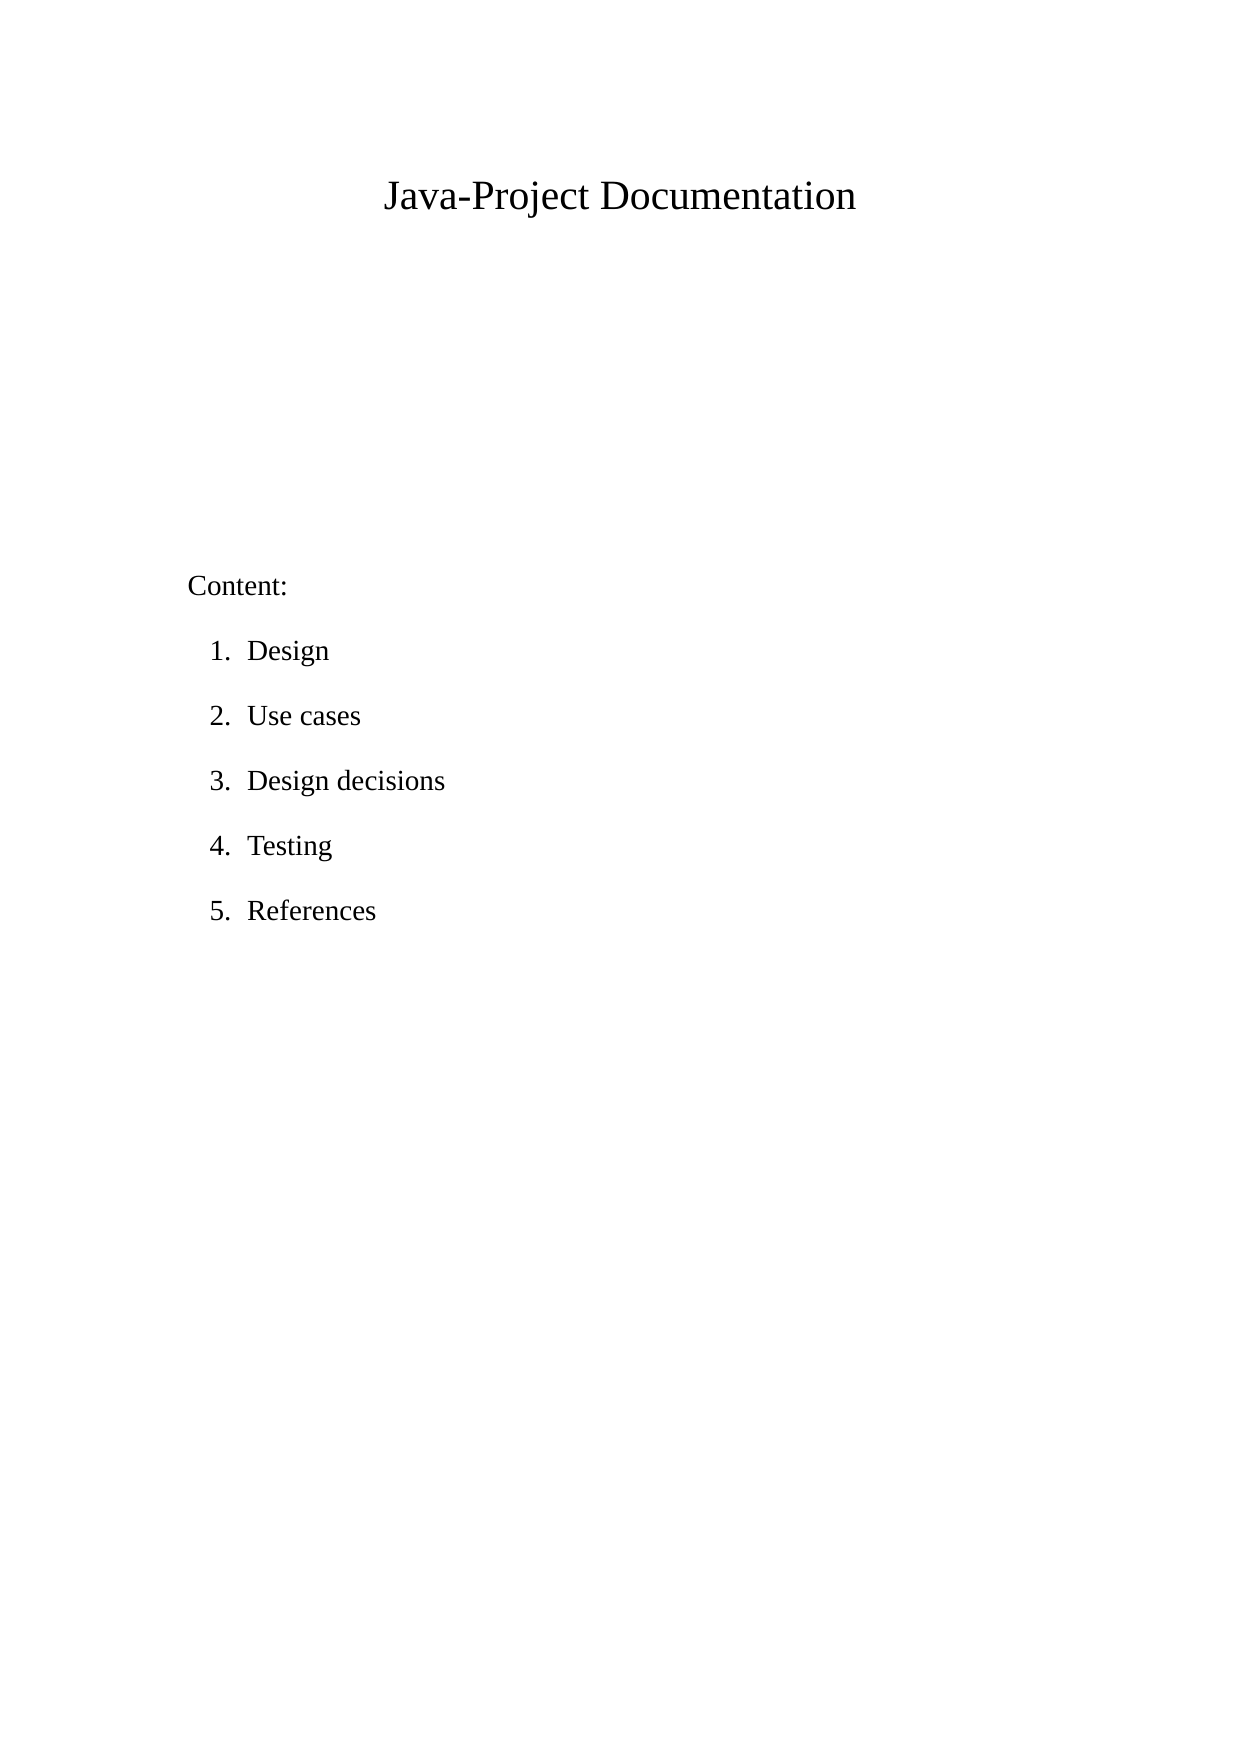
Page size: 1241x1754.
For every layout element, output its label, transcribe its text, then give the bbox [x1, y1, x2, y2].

list References [209, 877, 1053, 942]
list Design decisions [209, 747, 1053, 812]
list Design [209, 617, 1053, 682]
text Content: [187, 552, 1053, 617]
text Java-Project Documentation [187, 162, 1053, 227]
list Use cases [209, 682, 1053, 747]
list Testing [209, 812, 1053, 877]
